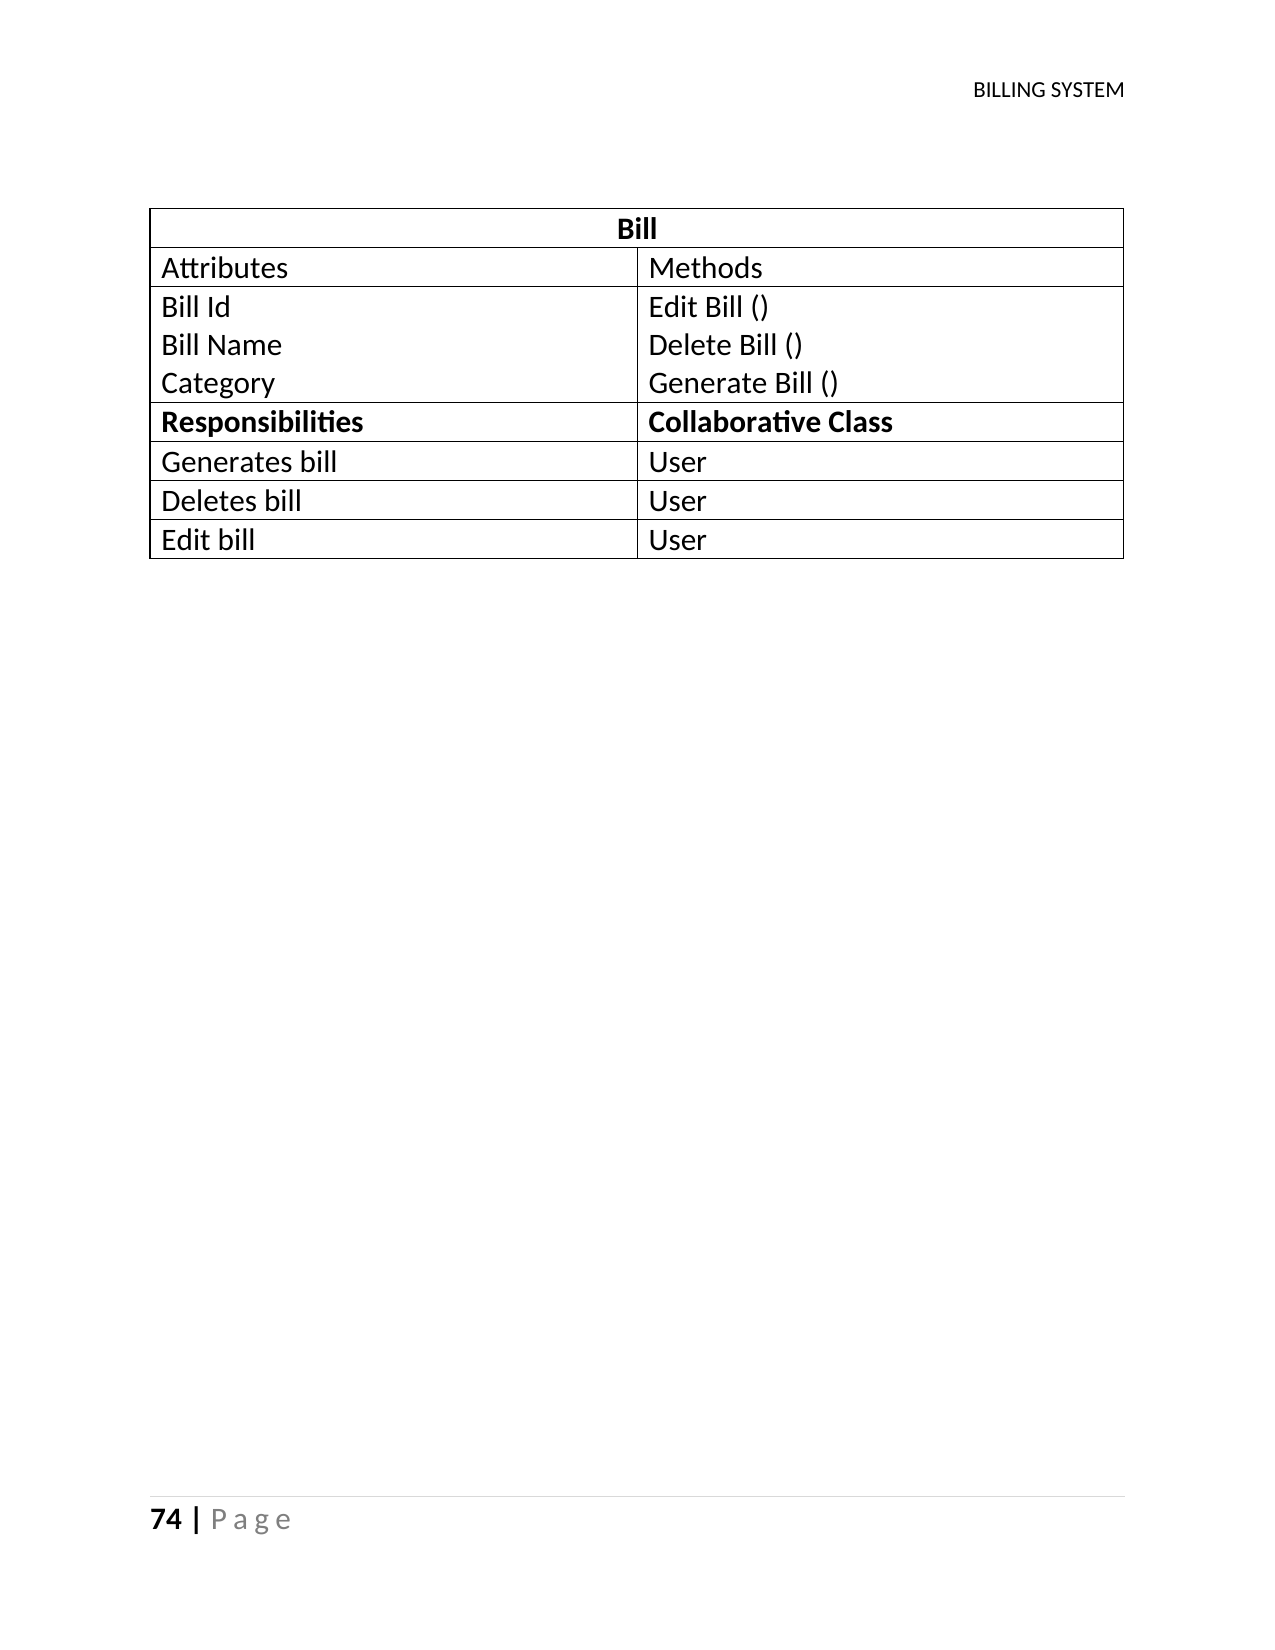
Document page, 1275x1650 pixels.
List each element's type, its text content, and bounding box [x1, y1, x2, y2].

table_header Bill [151, 209, 1123, 247]
table_cell Collaborative Class [638, 403, 1123, 441]
table_cell Responsibilities [151, 403, 637, 441]
table_cell User [638, 481, 1123, 519]
table_cell Bill Id Bill Name Category [151, 287, 637, 402]
table_cell Edit Bill () Delete Bill () Generate Bill () [638, 287, 1123, 402]
table_cell Attributes [151, 248, 637, 286]
table_cell Generates bill [151, 442, 637, 480]
table_cell Deletes bill [151, 481, 637, 519]
table_cell User [638, 520, 1123, 558]
table_cell Edit bill [151, 520, 637, 558]
table_cell Methods [638, 248, 1123, 286]
table_cell User [638, 442, 1123, 480]
